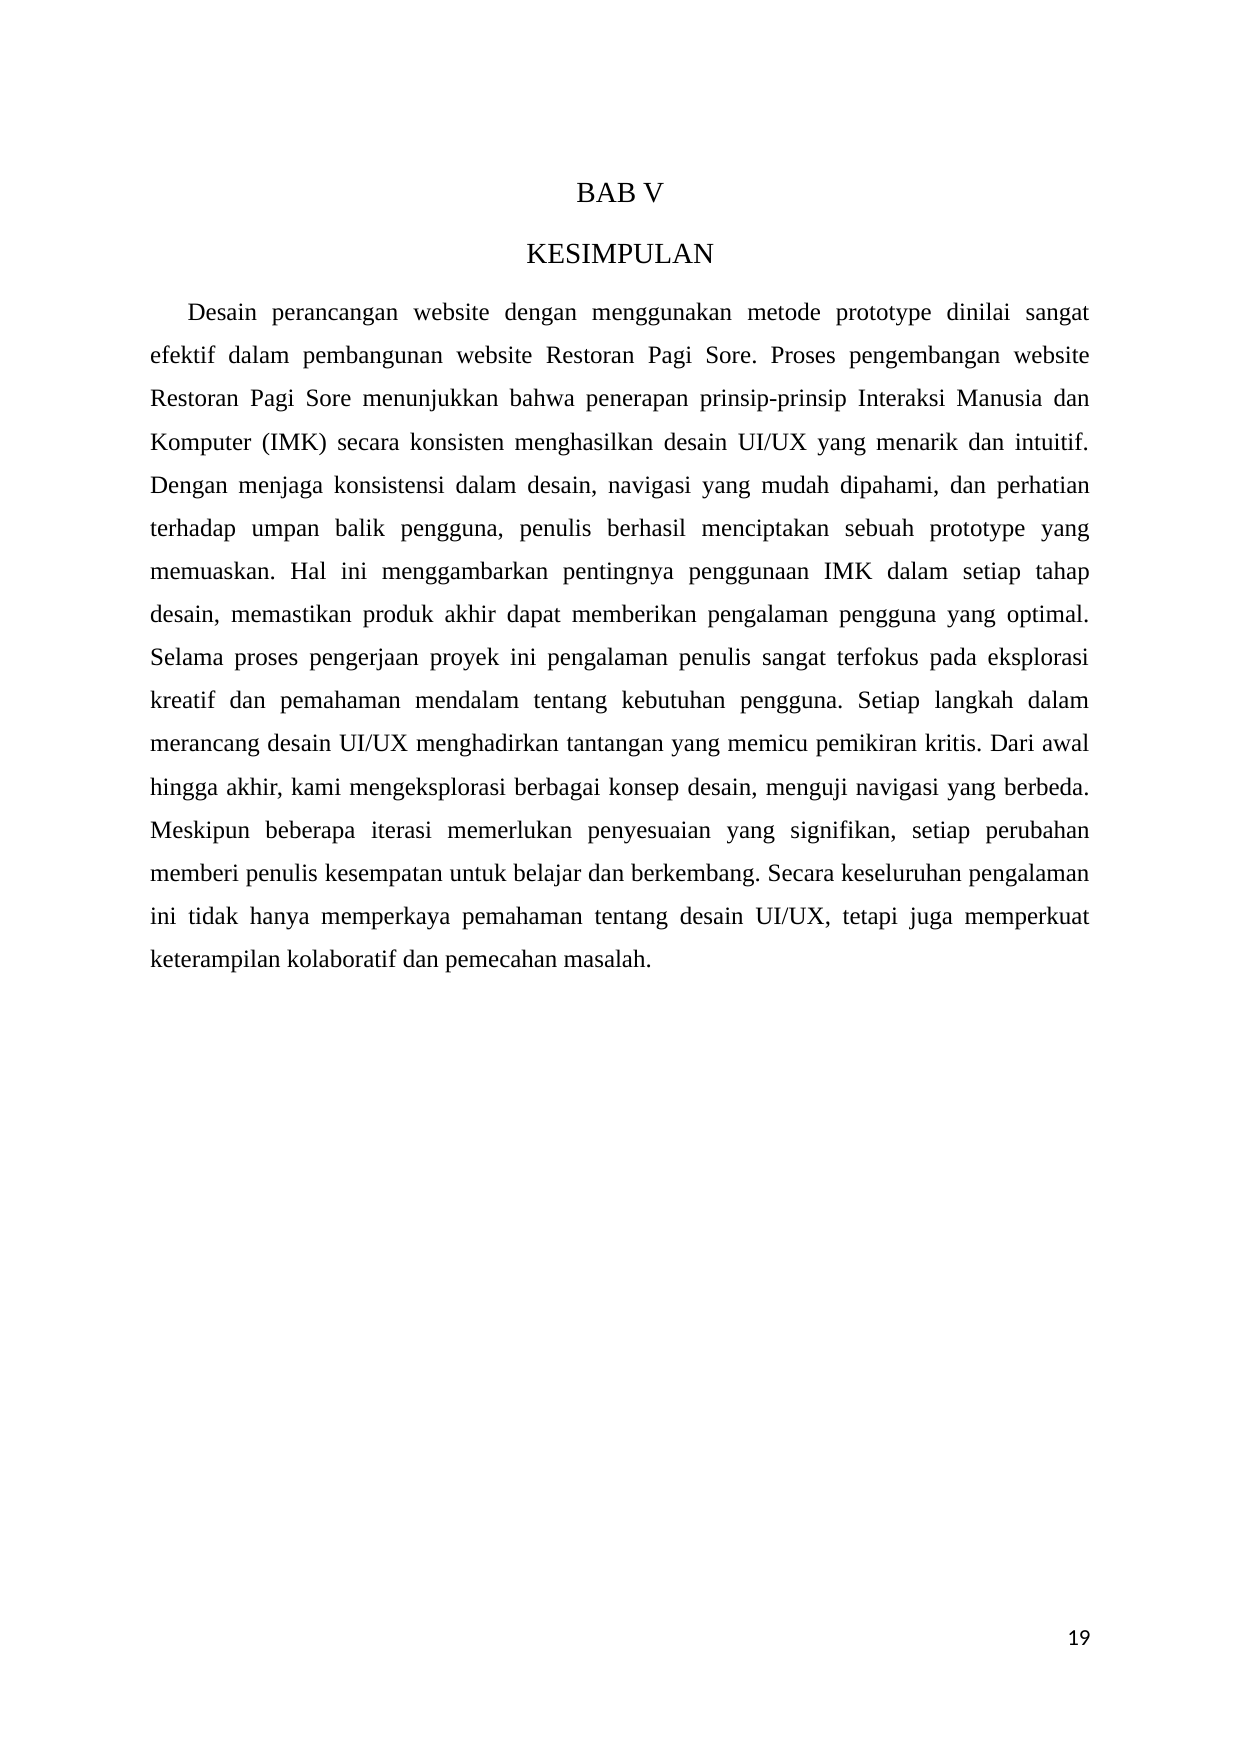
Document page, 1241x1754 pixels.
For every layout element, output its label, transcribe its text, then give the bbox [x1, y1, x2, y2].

subtitle BAB V [150, 175, 1090, 208]
text Desain perancangan website dengan menggunakan metode prototype dinilai sangat efektif dalam pembangunan website Restoran Pagi Sore. Proses pengembangan website Restoran Pagi Sore menunjukkan bahwa penerapan prinsip-prinsip Interaksi Manusia dan Komputer (IMK) secara konsisten menghasilkan desain UI/UX yang menarik dan intuitif. Dengan menjaga konsistensi dalam desain, navigasi yang mudah dipahami, dan perhatian terhadap umpan balik pengguna, penulis berhasil menciptakan sebuah prototype yang memuaskan. Hal ini menggambarkan pentingnya penggunaan IMK dalam setiap tahap desain, memastikan produk akhir dapat memberikan pengalaman pengguna yang optimal. Selama proses pengerjaan proyek ini pengalaman penulis sangat terfokus pada eksplorasi kreatif dan pemahaman mendalam tentang kebutuhan pengguna. Setiap langkah dalam merancang desain UI/UX menghadirkan tantangan yang memicu pemikiran kritis. Dari awal hingga akhir, kami mengeksplorasi berbagai konsep desain, menguji navigasi yang berbeda. Meskipun beberapa iterasi memerlukan penyesuaian yang signifikan, setiap perubahan memberi penulis kesempatan untuk belajar dan berkembang. Secara keseluruhan pengalaman ini tidak hanya memperkaya pemahaman tentang desain UI/UX, tetapi juga memperkuat keterampilan kolaboratif dan pemecahan masalah. [150, 297, 1090, 973]
subtitle KESIMPULAN [150, 236, 1090, 270]
